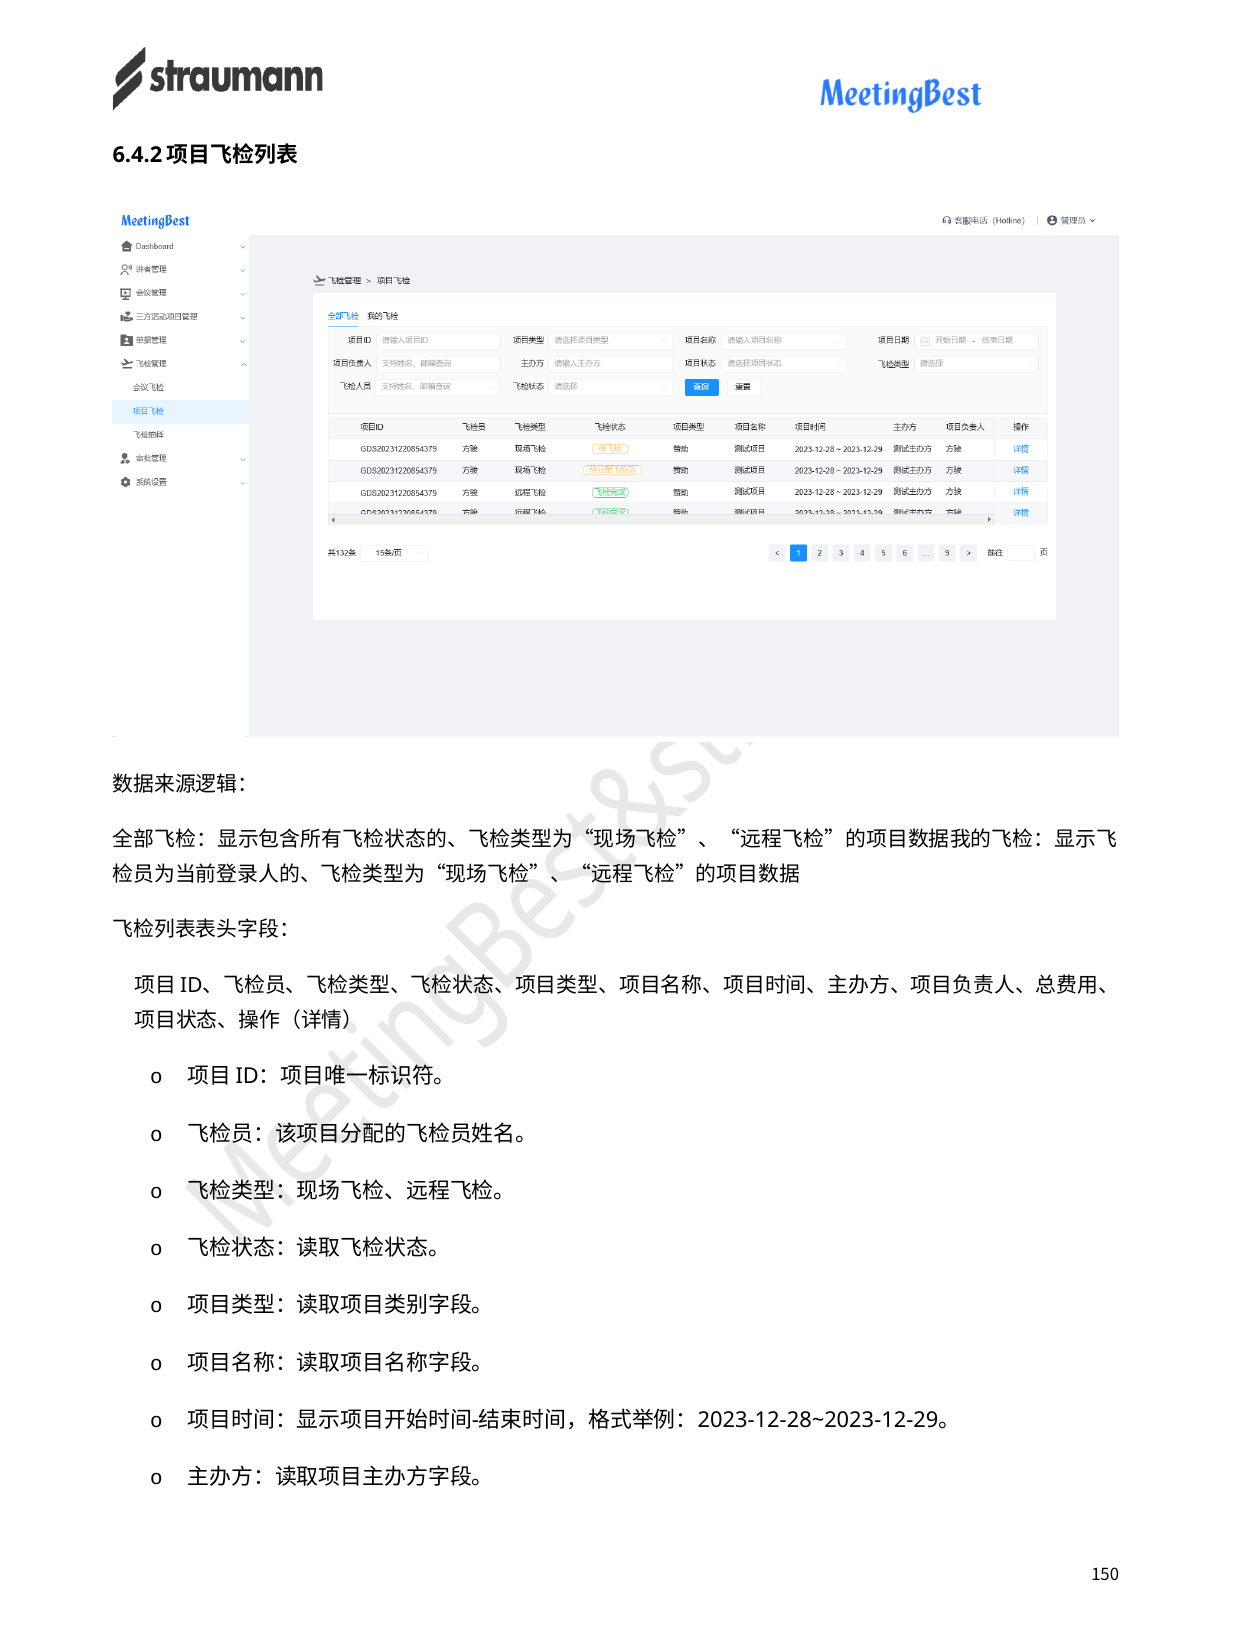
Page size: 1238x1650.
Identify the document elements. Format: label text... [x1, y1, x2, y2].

text 数据来源逻辑： [112, 767, 1119, 797]
text 全部飞检：显示包含所有飞检状态的、飞检类型为“现场飞检”、“远程飞检”的项目数据我的飞检：显示飞检员为当前登录人的、飞检类型为“现场飞检”、“远程飞检”的项目数据 [112, 822, 1119, 887]
text 项目ID、飞检员、飞检类型、飞检状态、项目类型、项目名称、项目时间、主办方、项目负责人、总费用、项目状态、操作（详情） [134, 968, 1119, 1033]
list 项目名称：读取项目名称字段。 [150, 1344, 1119, 1376]
list 飞检类型：现场飞检、远程飞检。 [150, 1173, 1119, 1204]
list 项目类型：读取项目类别字段。 [150, 1287, 1119, 1319]
picture [112, 45, 323, 114]
subtitle 6.4.2项目飞检列表 [112, 137, 1119, 169]
picture [812, 70, 989, 114]
list 项目ID：项目唯一标识符。 [150, 1058, 1119, 1090]
text 飞检列表表头字段： [112, 913, 1119, 943]
picture [112, 205, 1120, 742]
list 飞检员：该项目分配的飞检员姓名。 [150, 1116, 1119, 1147]
list 项目时间：显示项目开始时间-结束时间，格式举例：2023-12-28~2023-12-29。 [150, 1402, 1119, 1433]
list 飞检状态：读取飞检状态。 [150, 1230, 1119, 1262]
list 主办方：读取项目主办方字段。 [150, 1459, 1119, 1491]
